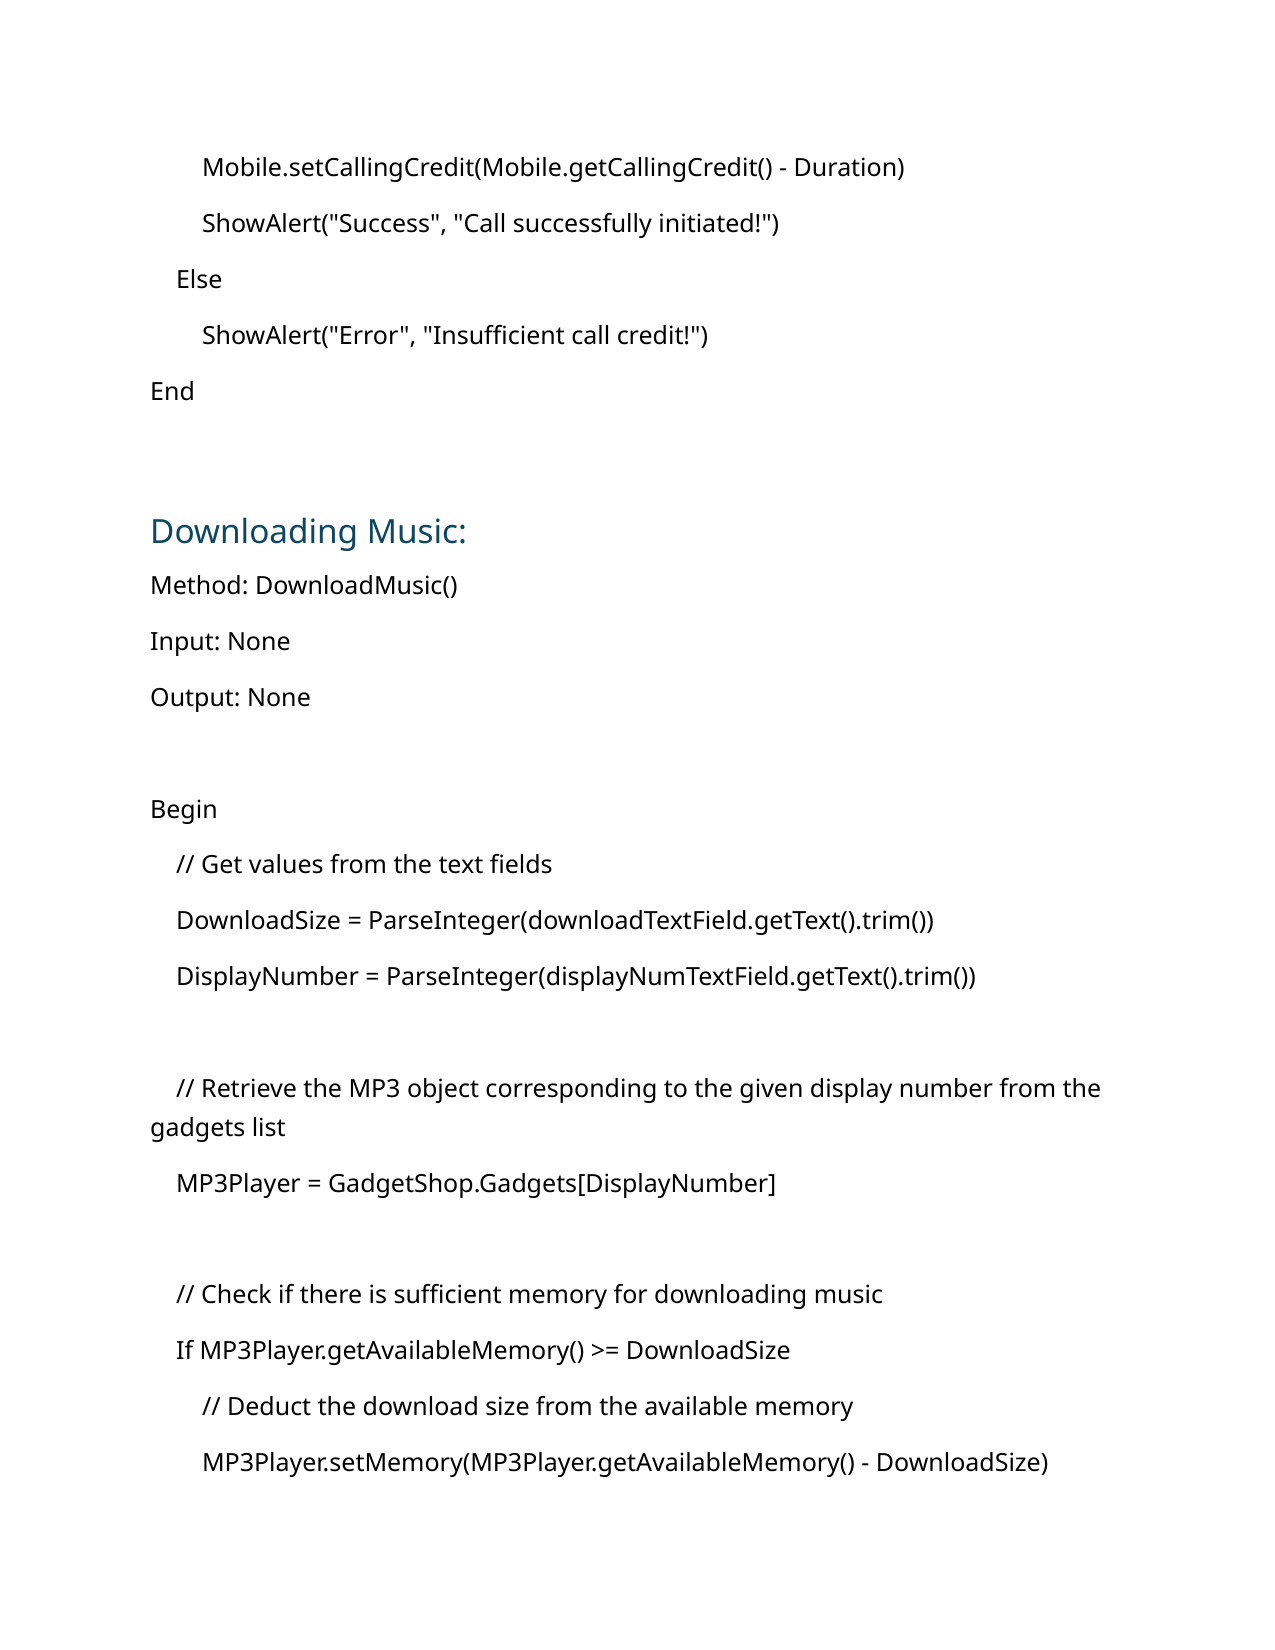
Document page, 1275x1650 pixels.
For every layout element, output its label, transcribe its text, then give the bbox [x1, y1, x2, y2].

text Method: DownloadMusic() [150, 568, 1125, 602]
text DisplayNumber = ParseInteger(displayNumTextField.getText().trim()) [150, 959, 1125, 993]
text // Check if there is sufficient memory for downloading music [150, 1277, 1125, 1311]
text ShowAlert("Error", "Insufficient call credit!") [150, 317, 1125, 352]
text MP3Player.setMemory(MP3Player.getAvailableMemory() - DownloadSize) [150, 1445, 1125, 1479]
text // Deduct the download size from the available memory [150, 1389, 1125, 1423]
text ShowAlert("Success", "Call successfully initiated!") [150, 206, 1125, 240]
text MP3Player = GadgetShop.Gadgets[DisplayNumber] [150, 1166, 1125, 1199]
text Begin [150, 791, 1125, 825]
subtitle Downloading Music: [150, 507, 1125, 553]
text DownloadSize = ParseInteger(downloadTextField.getText().trim()) [150, 903, 1125, 937]
text Mobile.setCallingCredit(Mobile.getCallingCredit() - Duration) [150, 150, 1125, 184]
text // Retrieve the MP3 object corresponding to the given display number from the gadgets list [150, 1071, 1125, 1144]
text Input: None [150, 624, 1125, 658]
text Else [150, 262, 1125, 296]
text // Get values from the text fields [150, 847, 1125, 881]
text End [150, 373, 1125, 486]
text Output: None [150, 680, 1125, 714]
text If MP3Player.getAvailableMemory() >= DownloadSize [150, 1333, 1125, 1367]
